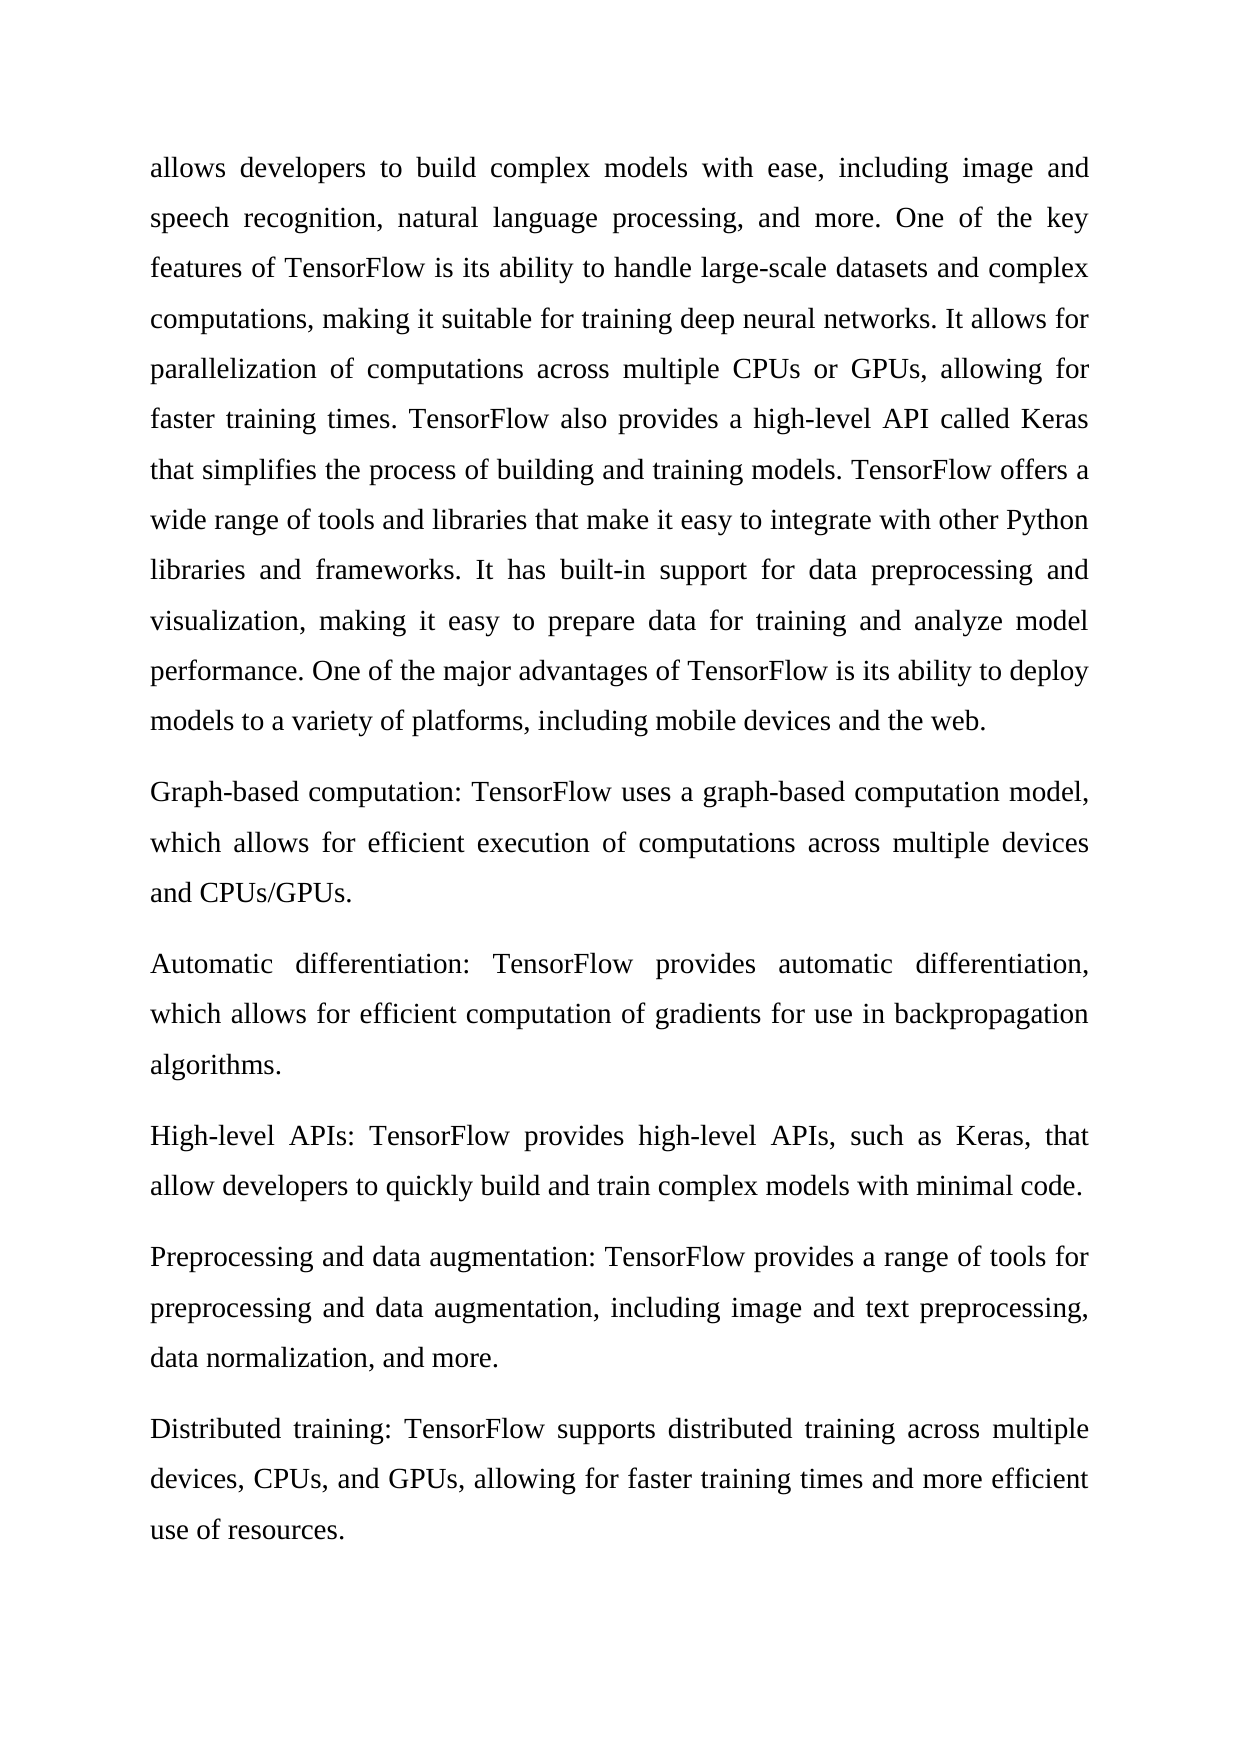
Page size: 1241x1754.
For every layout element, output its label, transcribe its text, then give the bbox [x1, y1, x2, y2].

text Preprocessing and data augmentation: TensorFlow provides a range of tools for preprocessing and data augmentation, including image and text preprocessing, data normalization, and more. [150, 1239, 1090, 1374]
text Distributed training: TensorFlow supports distributed training across multiple devices, CPUs, and GPUs, allowing for faster training times and more efficient use of resources. [150, 1411, 1090, 1546]
text High-level APIs: TensorFlow provides high-level APIs, such as Keras, that allow developers to quickly build and train complex models with minimal code. [150, 1118, 1090, 1202]
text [150, 150, 1090, 737]
text Automatic differentiation: TensorFlow provides automatic differentiation, which allows for efficient computation of gradients for use in backpropagation algorithms. [150, 946, 1090, 1081]
text Graph-based computation: TensorFlow uses a graph-based computation model, which allows for efficient execution of computations across multiple devices and CPUs/GPUs. [150, 774, 1090, 909]
